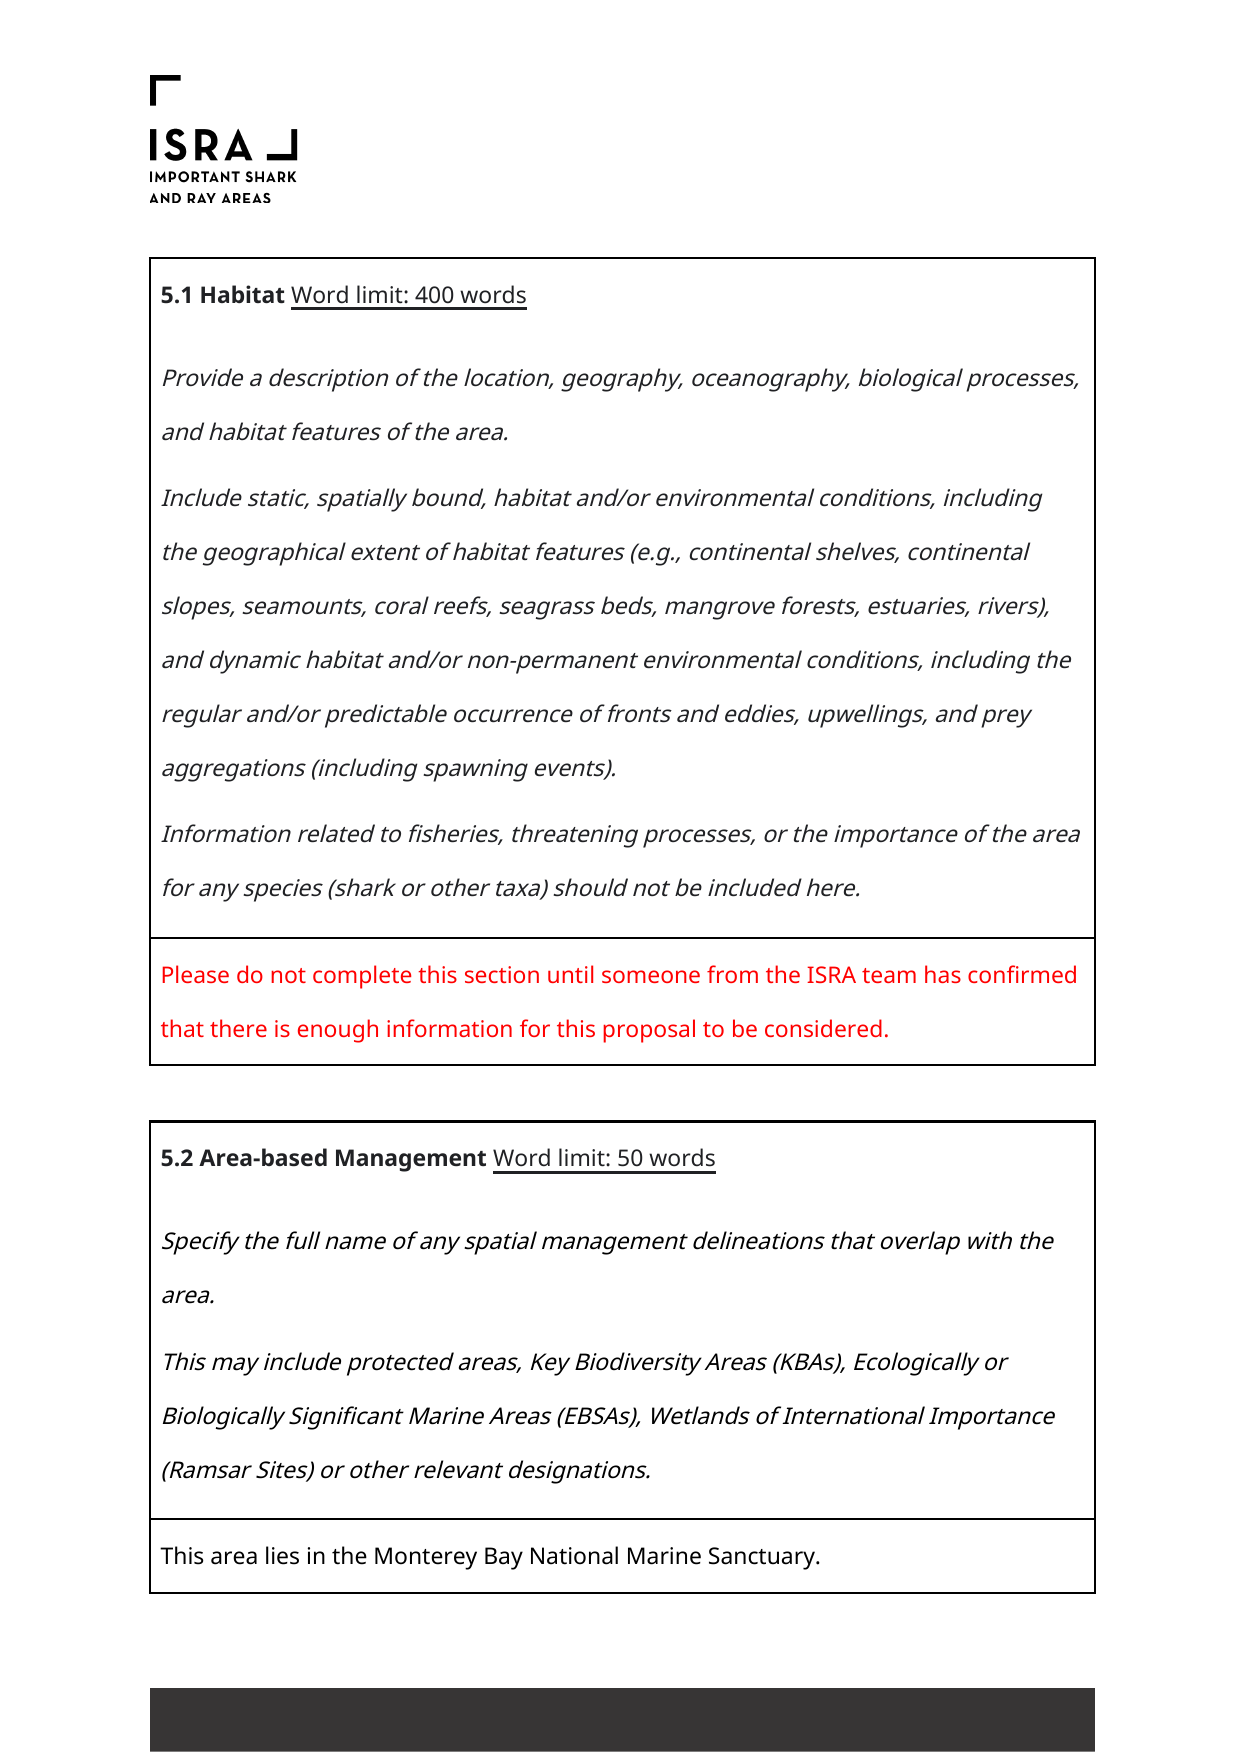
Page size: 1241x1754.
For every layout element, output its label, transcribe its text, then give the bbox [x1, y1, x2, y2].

table_cell Please do not complete this section until someone from the ISRA team has confirmed that there is enough information for this proposal to be considered. [151, 939, 1094, 1064]
picture [150, 75, 298, 203]
table_cell This area lies in the Monterey Bay National Marine Sanctuary. [151, 1520, 1094, 1592]
table_header 5.2 Area-based Management Word limit: 50 words Specify the full name of any spatial management delineations that overlap with the area. This may include protected areas, Key Biodiversity Areas (KBAs), Ecologically or Biologically Significant Marine Areas (EBSAs), Wetlands of International Importance (Ramsar Sites) or other relevant designations. [151, 1123, 1094, 1518]
table_header 5.1 Habitat Word limit: 400 words Provide a description of the location, geography, oceanography, biological processes, and habitat features of the area. Include static, spatially bound, habitat and/or environmental conditions, including the geographical extent of habitat features (e.g., continental shelves, continental slopes, seamounts, coral reefs, seagrass beds, mangrove forests, estuaries, rivers), and dynamic habitat and/or non-permanent environmental conditions, including the regular and/or predictable occurrence of fronts and eddies, upwellings, and prey aggregations (including spawning events). Information related to fisheries, threatening processes, or the importance of the area for any species (shark or other taxa) should not be included here. [151, 259, 1094, 937]
